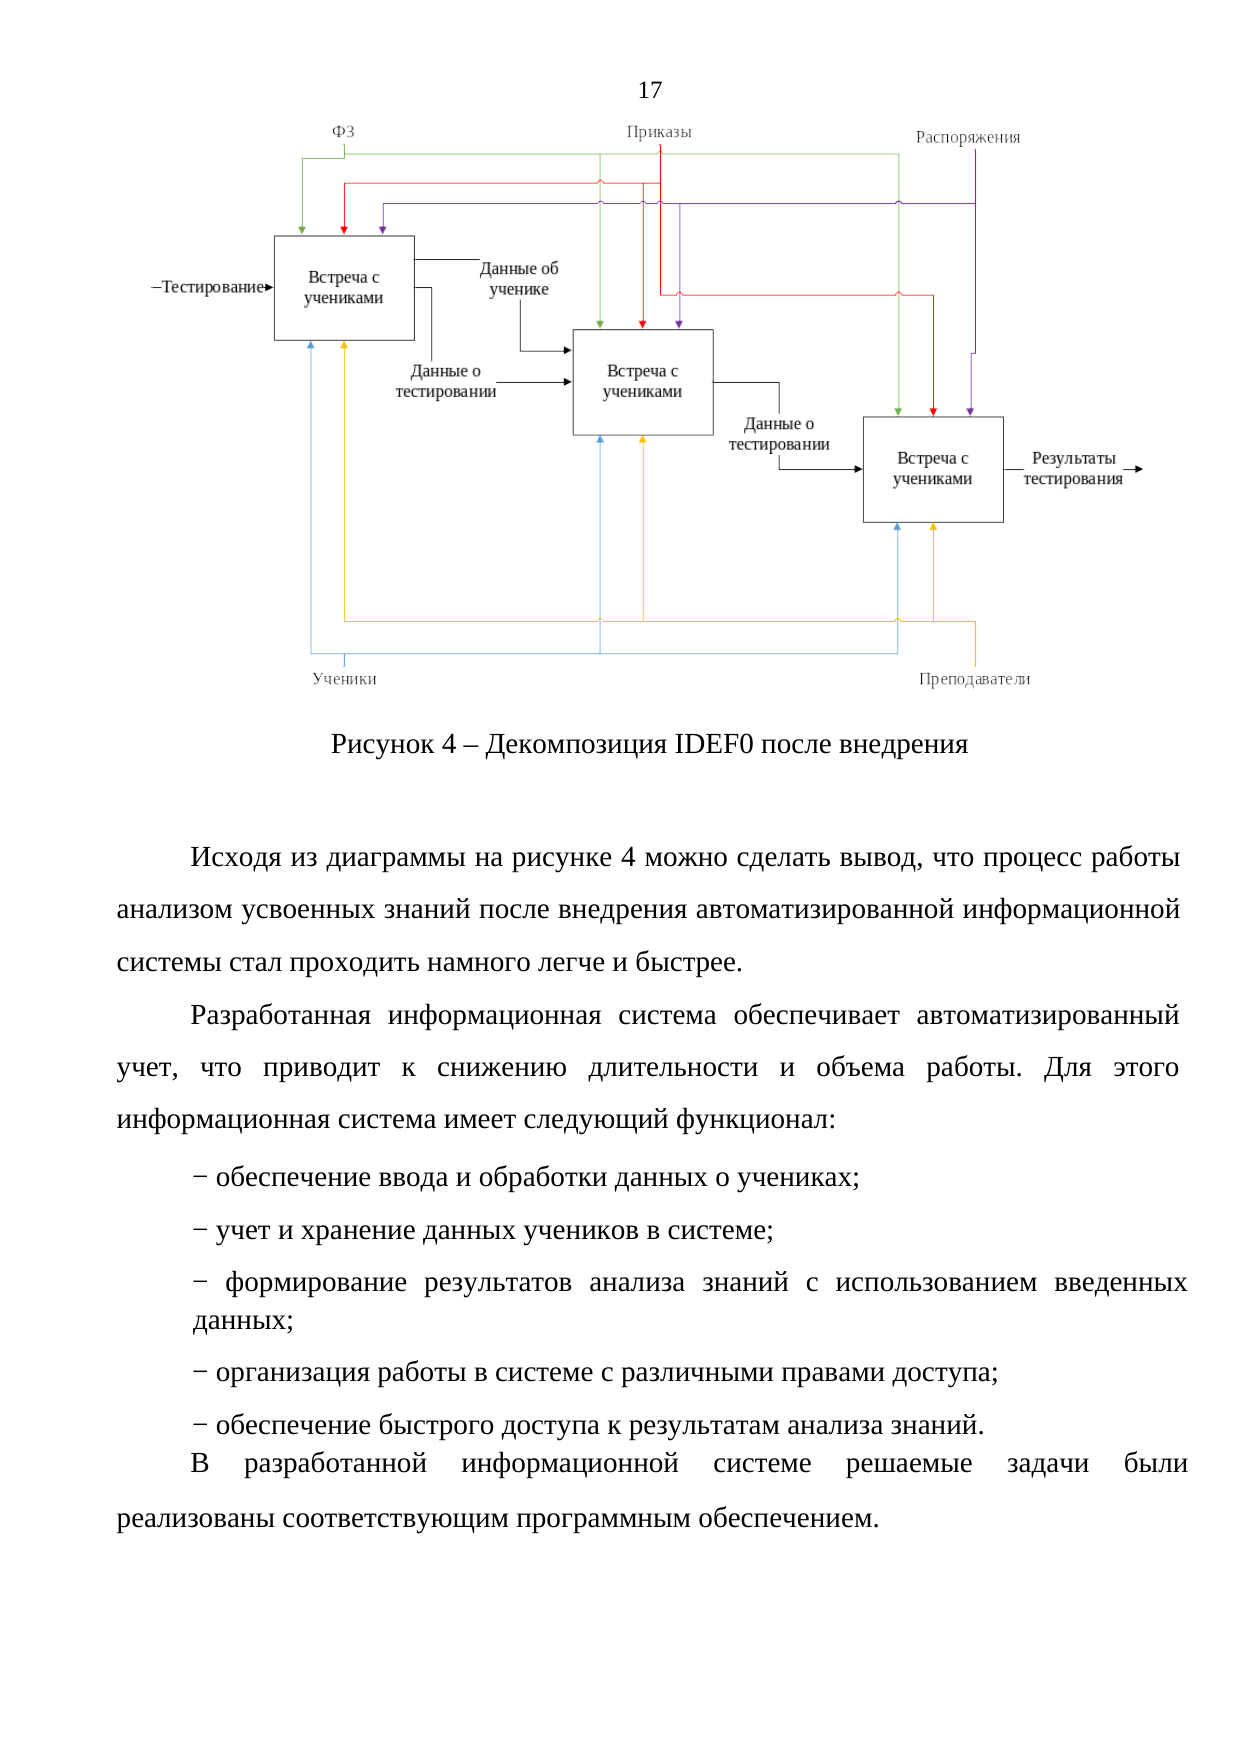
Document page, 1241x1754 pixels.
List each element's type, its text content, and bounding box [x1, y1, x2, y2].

text Исходя из диаграммы на рисунке 4 можно сделать вывод, что процесс работы анализом усвоенных знаний после внедрения автоматизированной информационной системы стал проходить намного легче и быстрее. [116, 839, 1181, 977]
text Разработанная информационная система обеспечивает автоматизированный учет, что приводит к снижению длительности и объема работы. Для этого информационная система имеет следующий функционал: [116, 997, 1180, 1135]
text − организация работы в системе с различными правами доступа; [192, 1354, 1189, 1388]
text В разработанной информационной системе решаемые задачи были реализованы соответствующим программным обеспечением. [116, 1445, 1189, 1533]
text − учет и хранение данных учеников в системе; [192, 1212, 1189, 1245]
text − формирование результатов анализа знаний с использованием введенных данных; [192, 1264, 1189, 1335]
text Рисунок 4 – Декомпозиция IDEF0 после внедрения [133, 726, 1166, 760]
text − обеспечение ввода и обработки данных о учениках; [192, 1159, 1189, 1193]
text − обеспечение быстрого доступа к результатам анализа знаний. [192, 1407, 1189, 1441]
